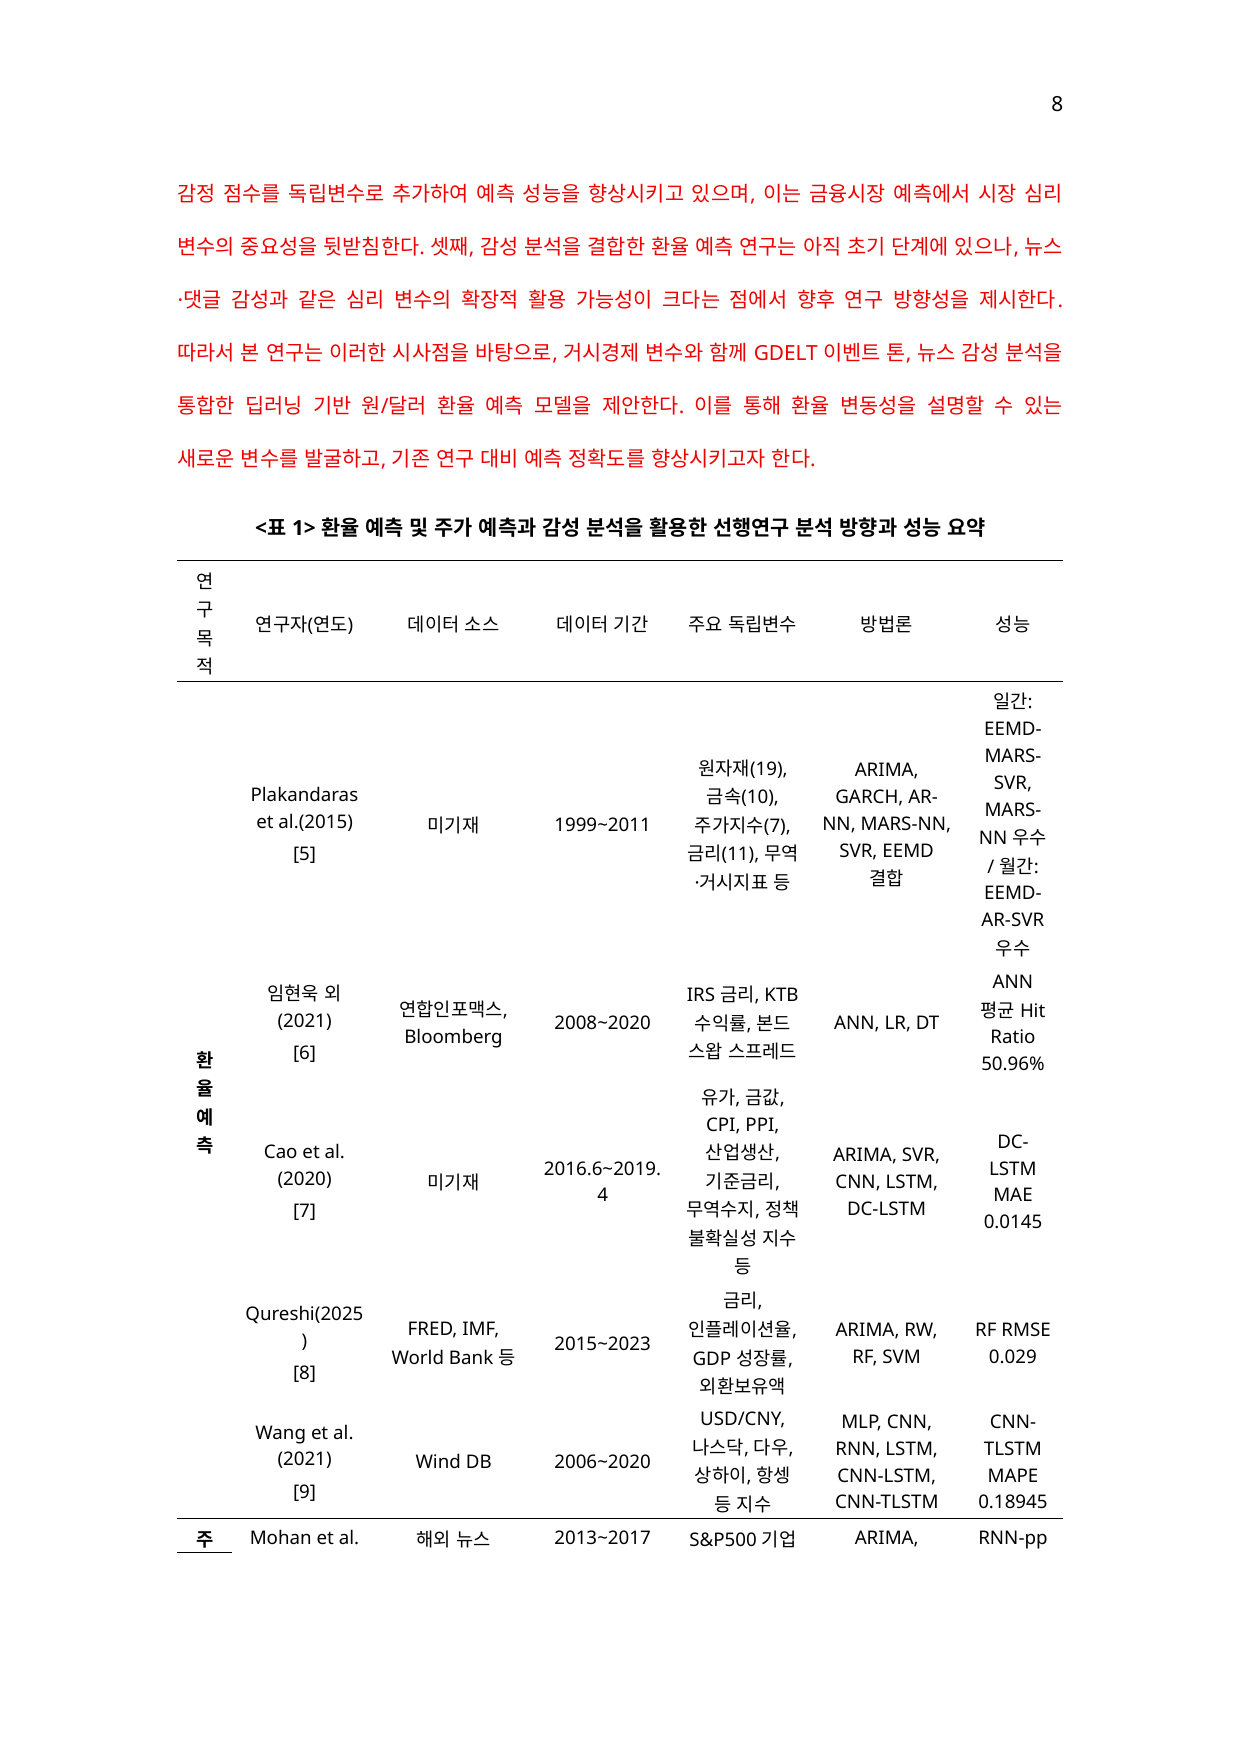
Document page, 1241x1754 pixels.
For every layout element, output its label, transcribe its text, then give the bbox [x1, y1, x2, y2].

table_cell Wind DB [376, 1400, 530, 1518]
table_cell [232, 1519, 376, 1552]
table_cell 환율 예측 [177, 682, 232, 1518]
table_cell S&P500 기업 종가, 뉴스 감정 [675, 1519, 811, 1552]
table_cell MLP, CNN, RNN, LSTM, CNN-LSTM, CNN-TLSTM [811, 1400, 962, 1518]
table_cell ARIMA, Prophet, RNN [811, 1519, 962, 1552]
table_header 방법론 [811, 561, 962, 681]
table_cell ANN, LR, DT [811, 962, 962, 1077]
table_cell 1999~2011 [530, 682, 674, 962]
table_cell 일간: EEMD-MARS-SVR, MARS-NN 우수 / 월간: EEMD-AR-SVR 우수 [962, 682, 1063, 962]
table_cell 금리, 인플레이션율, GDP 성장률, 외환보유액 [675, 1281, 811, 1400]
table_header 데이터 소스 [376, 561, 530, 681]
table_cell 연합인포맥스, Bloomberg [376, 962, 530, 1077]
table_cell Wang et al.(2021) [9] [232, 1400, 376, 1518]
table_cell DC-LSTM MAE 0.0145 [962, 1077, 1063, 1281]
table_cell 해외 뉴스 웹사이트 [376, 1519, 530, 1552]
table_cell 임현욱 외(2021) [6] [232, 962, 376, 1077]
table_header 성능 [962, 561, 1063, 681]
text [177, 177, 1063, 472]
table_cell RNN-pp MAPE 2.03 [962, 1519, 1063, 1552]
table_cell 유가, 금값, CPI, PPI, 산업생산, 기준금리, 무역수지, 정책 불확실성 지수 등 [675, 1077, 811, 1281]
table_cell IRS 금리, KTB 수익률, 본드 스왑 스프레드 [675, 962, 811, 1077]
table_header 연구자(연도) [232, 561, 376, 681]
text <표 1> 환율 예측 및 주가 예측과 감성 분석을 활용한 선행연구 분석 방향과 성능 요약 [177, 511, 1063, 542]
table_cell Plakandaras et al.(2015) [5] [232, 682, 376, 962]
table_cell 2013~2017 [530, 1519, 674, 1552]
table_cell ARIMA, SVR, CNN, LSTM, DC-LSTM [811, 1077, 962, 1281]
table_cell 2016.6~2019.4 [530, 1077, 674, 1281]
table_cell 미기재 [376, 1077, 530, 1281]
table_cell 2015~2023 [530, 1281, 674, 1400]
table_cell 2006~2020 [530, 1400, 674, 1518]
table_header 주요 독립변수 [675, 561, 811, 681]
table_header 연구 목적 [177, 561, 232, 681]
table_cell ARIMA, RW, RF, SVM [811, 1281, 962, 1400]
table_header 데이터 기간 [530, 561, 674, 681]
table_cell ARIMA, GARCH, AR-NN, MARS-NN, SVR, EEMD 결합 [811, 682, 962, 962]
table_cell 미기재 [376, 682, 530, 962]
table_cell 원자재(19), 금속(10), 주가지수(7), 금리(11), 무역·거시지표 등 [675, 682, 811, 962]
table_cell 주가 예측 + 감성분석 [177, 1519, 232, 1552]
table_cell USD/CNY, 나스닥, 다우, 상하이, 항셍 등 지수 [675, 1400, 811, 1518]
table_cell RF RMSE 0.029 [962, 1281, 1063, 1400]
table_cell CNN-TLSTM MAPE 0.18945 [962, 1400, 1063, 1518]
table_cell 2008~2020 [530, 962, 674, 1077]
table_cell FRED, IMF, World Bank 등 [376, 1281, 530, 1400]
table_cell Cao et al.(2020) [7] [232, 1077, 376, 1281]
table_cell ANN 평균 Hit Ratio 50.96% [962, 962, 1063, 1077]
table_cell Qureshi(2025) [8] [232, 1281, 376, 1400]
